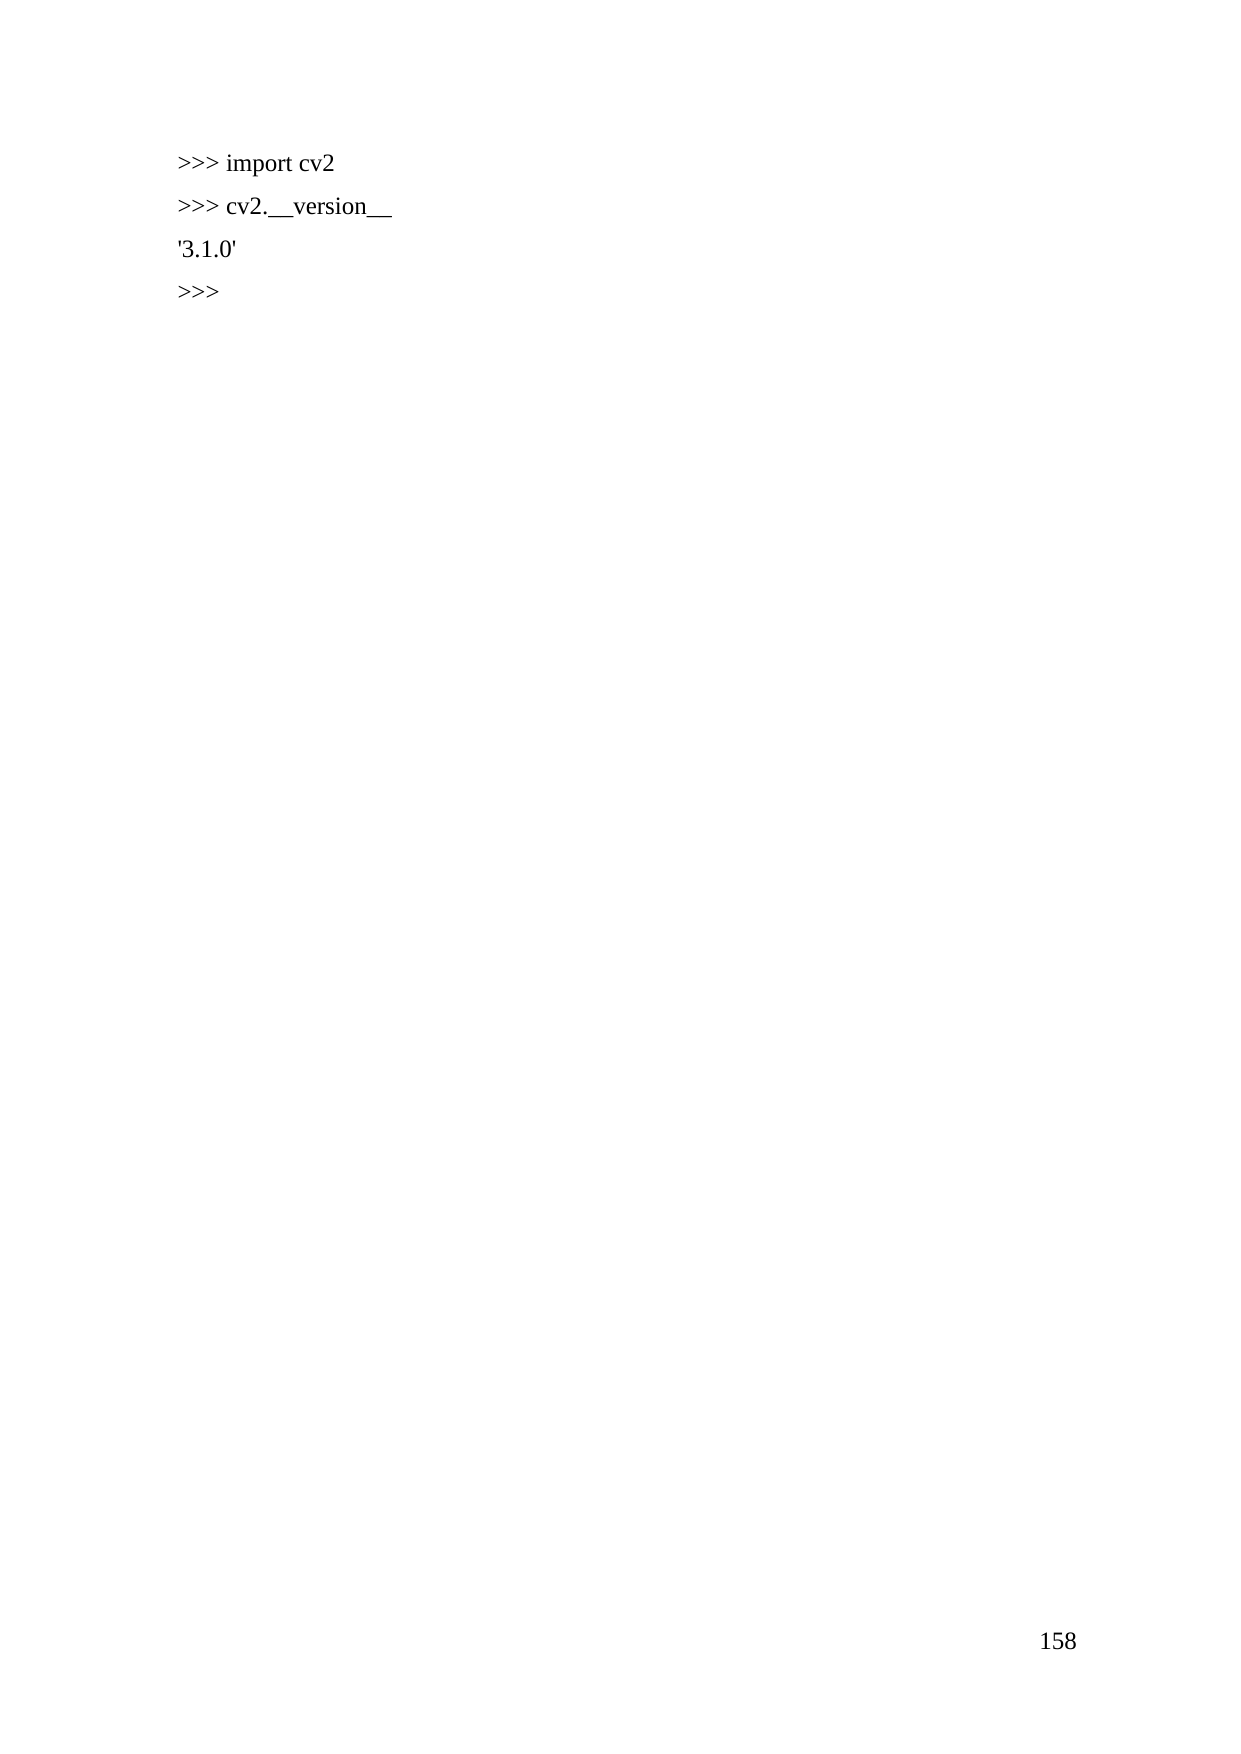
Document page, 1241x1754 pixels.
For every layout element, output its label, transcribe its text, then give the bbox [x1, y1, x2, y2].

text >>> cv2.__version__ [177, 191, 1063, 219]
text >>> [177, 277, 1063, 306]
text '3.1.0' [177, 234, 1063, 263]
text >>> import cv2 [177, 148, 1063, 176]
